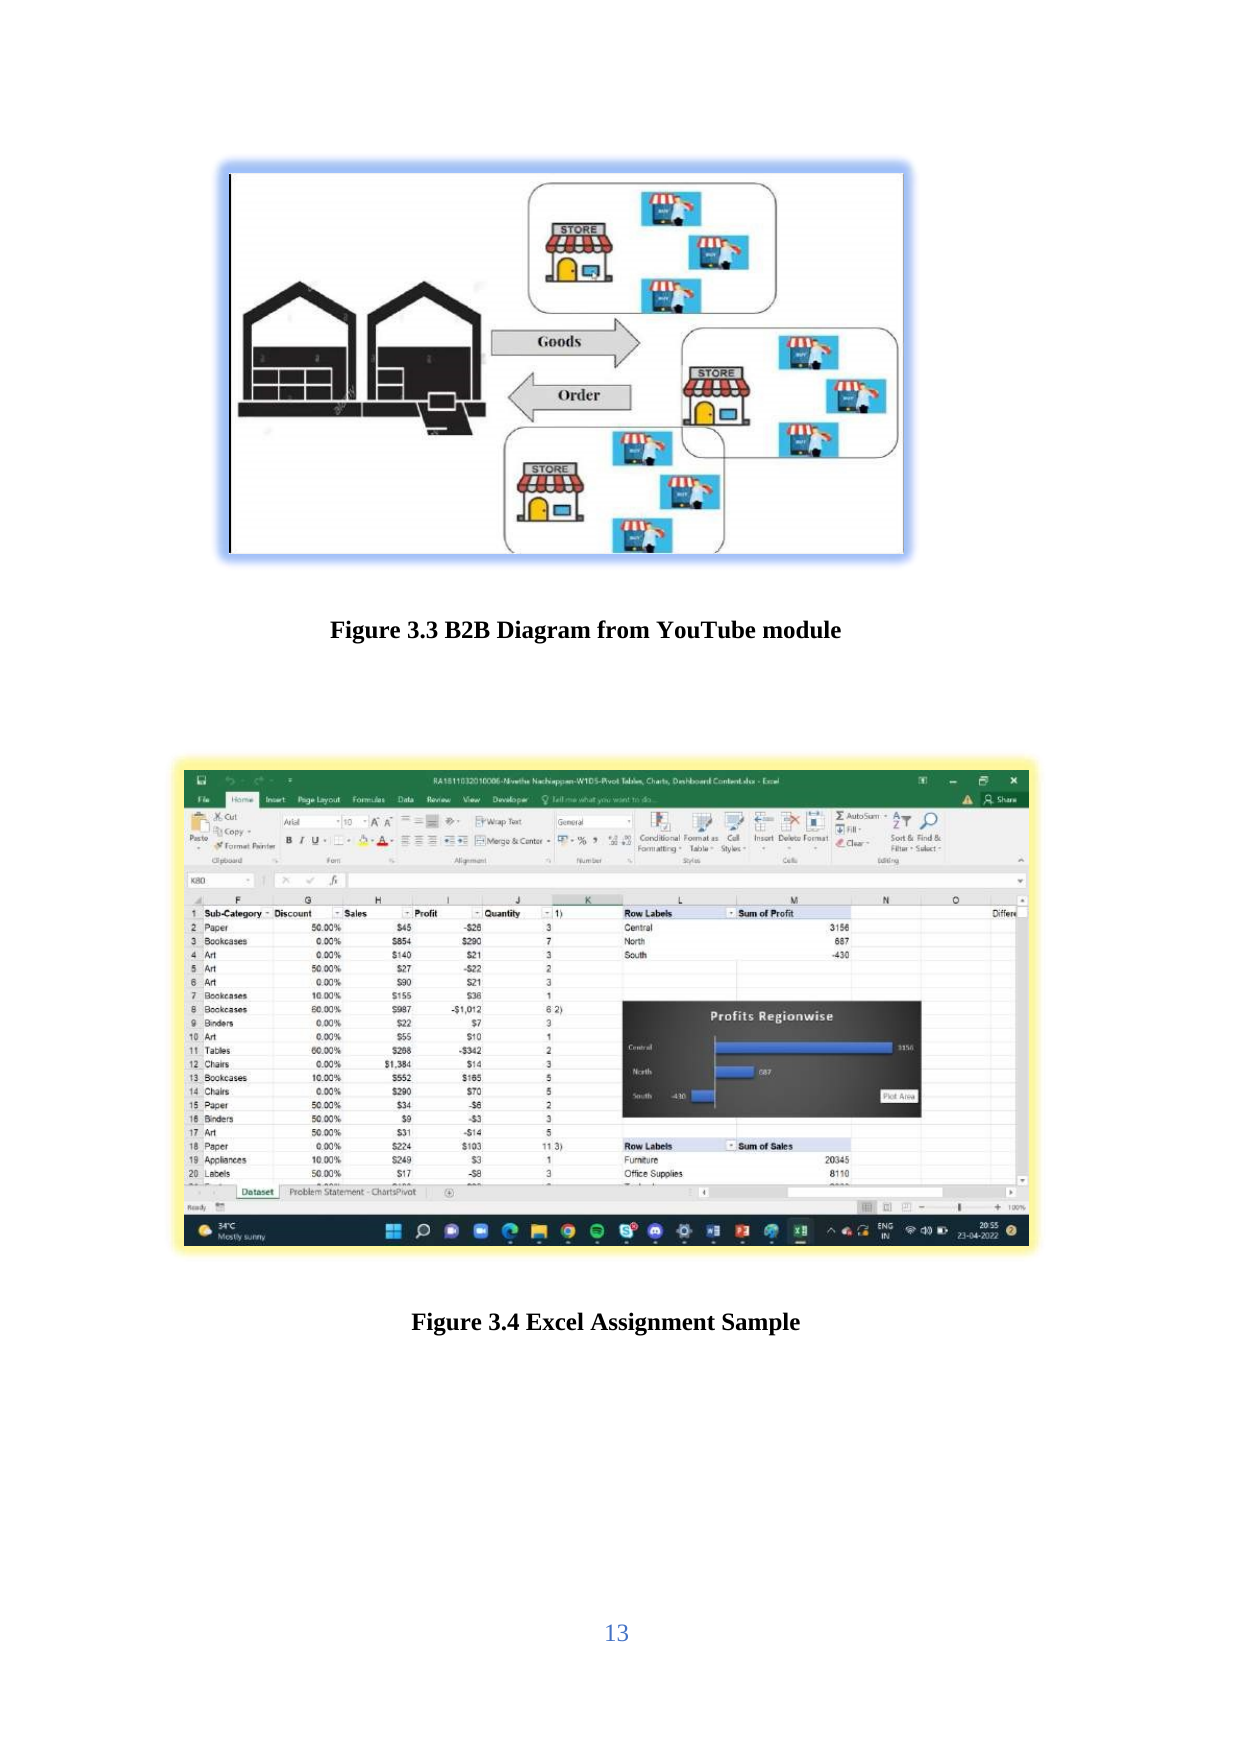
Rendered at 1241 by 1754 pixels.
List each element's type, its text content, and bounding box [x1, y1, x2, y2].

picture [161, 746, 1052, 1268]
subtitle Figure 3.3 B2B Diagram from YouTube module [148, 615, 1123, 644]
picture [206, 149, 926, 576]
subtitle Figure 3.4 Excel Assignment Sample [148, 1307, 1123, 1336]
